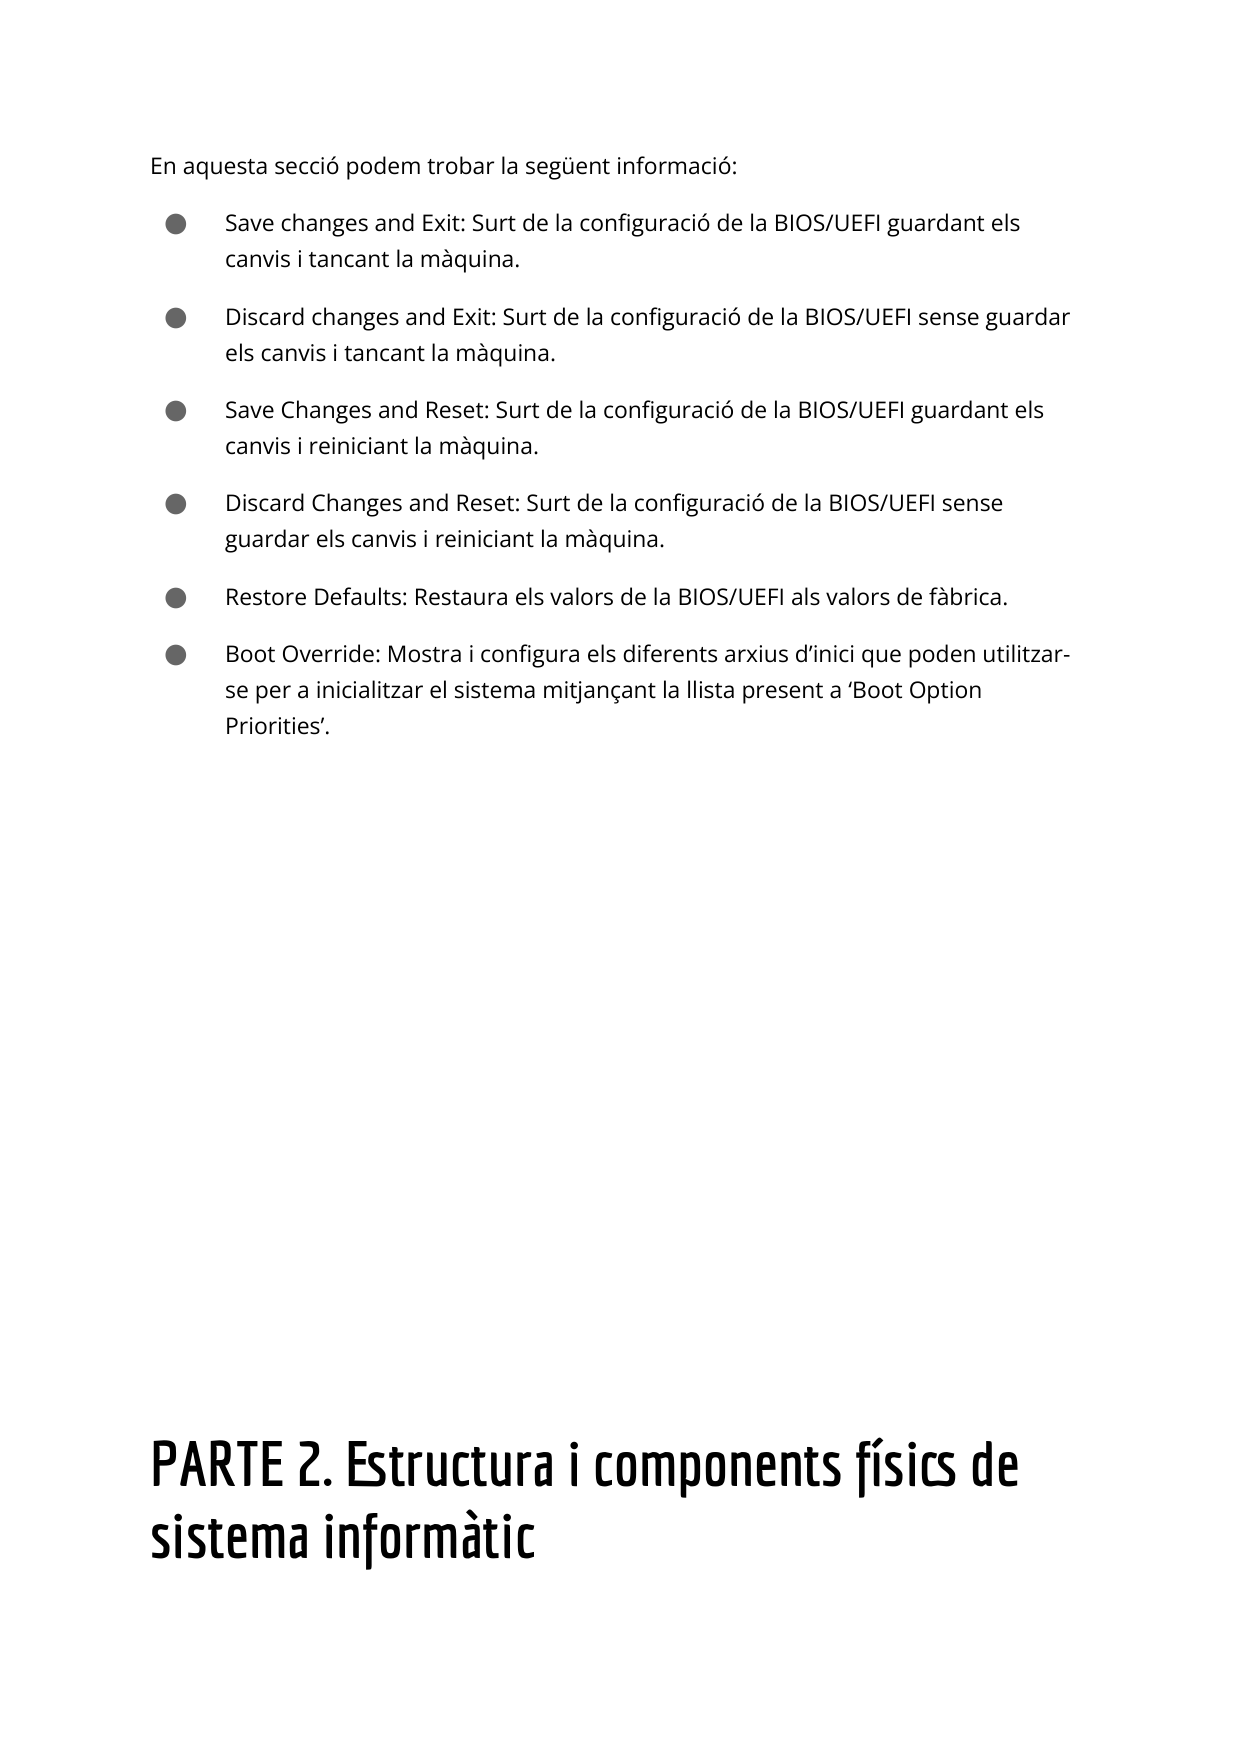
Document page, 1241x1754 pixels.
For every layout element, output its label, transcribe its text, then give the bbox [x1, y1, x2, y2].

list Restore Defaults: Restaura els valors de la BIOS/UEFI als valors de fàbrica. [187, 580, 1090, 612]
list Save changes and Exit: Surt de la configuració de la BIOS/UEFI guardant els canvis i tancant la màquina. [187, 207, 1090, 274]
list Boot Override: Mostra i configura els diferents arxius d’inici que poden utilitzar-se per a inicialitzar el sistema mitjançant la llista present a ‘Boot Option Priorities’. [187, 637, 1090, 741]
title PARTE 2. Estructura i components físics de sistema informàtic [150, 1427, 1090, 1571]
list Discard Changes and Reset: Surt de la configuració de la BIOS/UEFI sense guardar els canvis i reiniciant la màquina. [187, 487, 1090, 554]
list Save Changes and Reset: Surt de la configuració de la BIOS/UEFI guardant els canvis i reiniciant la màquina. [187, 393, 1090, 461]
list Discard changes and Exit: Surt de la configuració de la BIOS/UEFI sense guardar els canvis i tancant la màquina. [187, 300, 1090, 368]
text En aquesta secció podem trobar la següent informació: [150, 150, 1090, 181]
